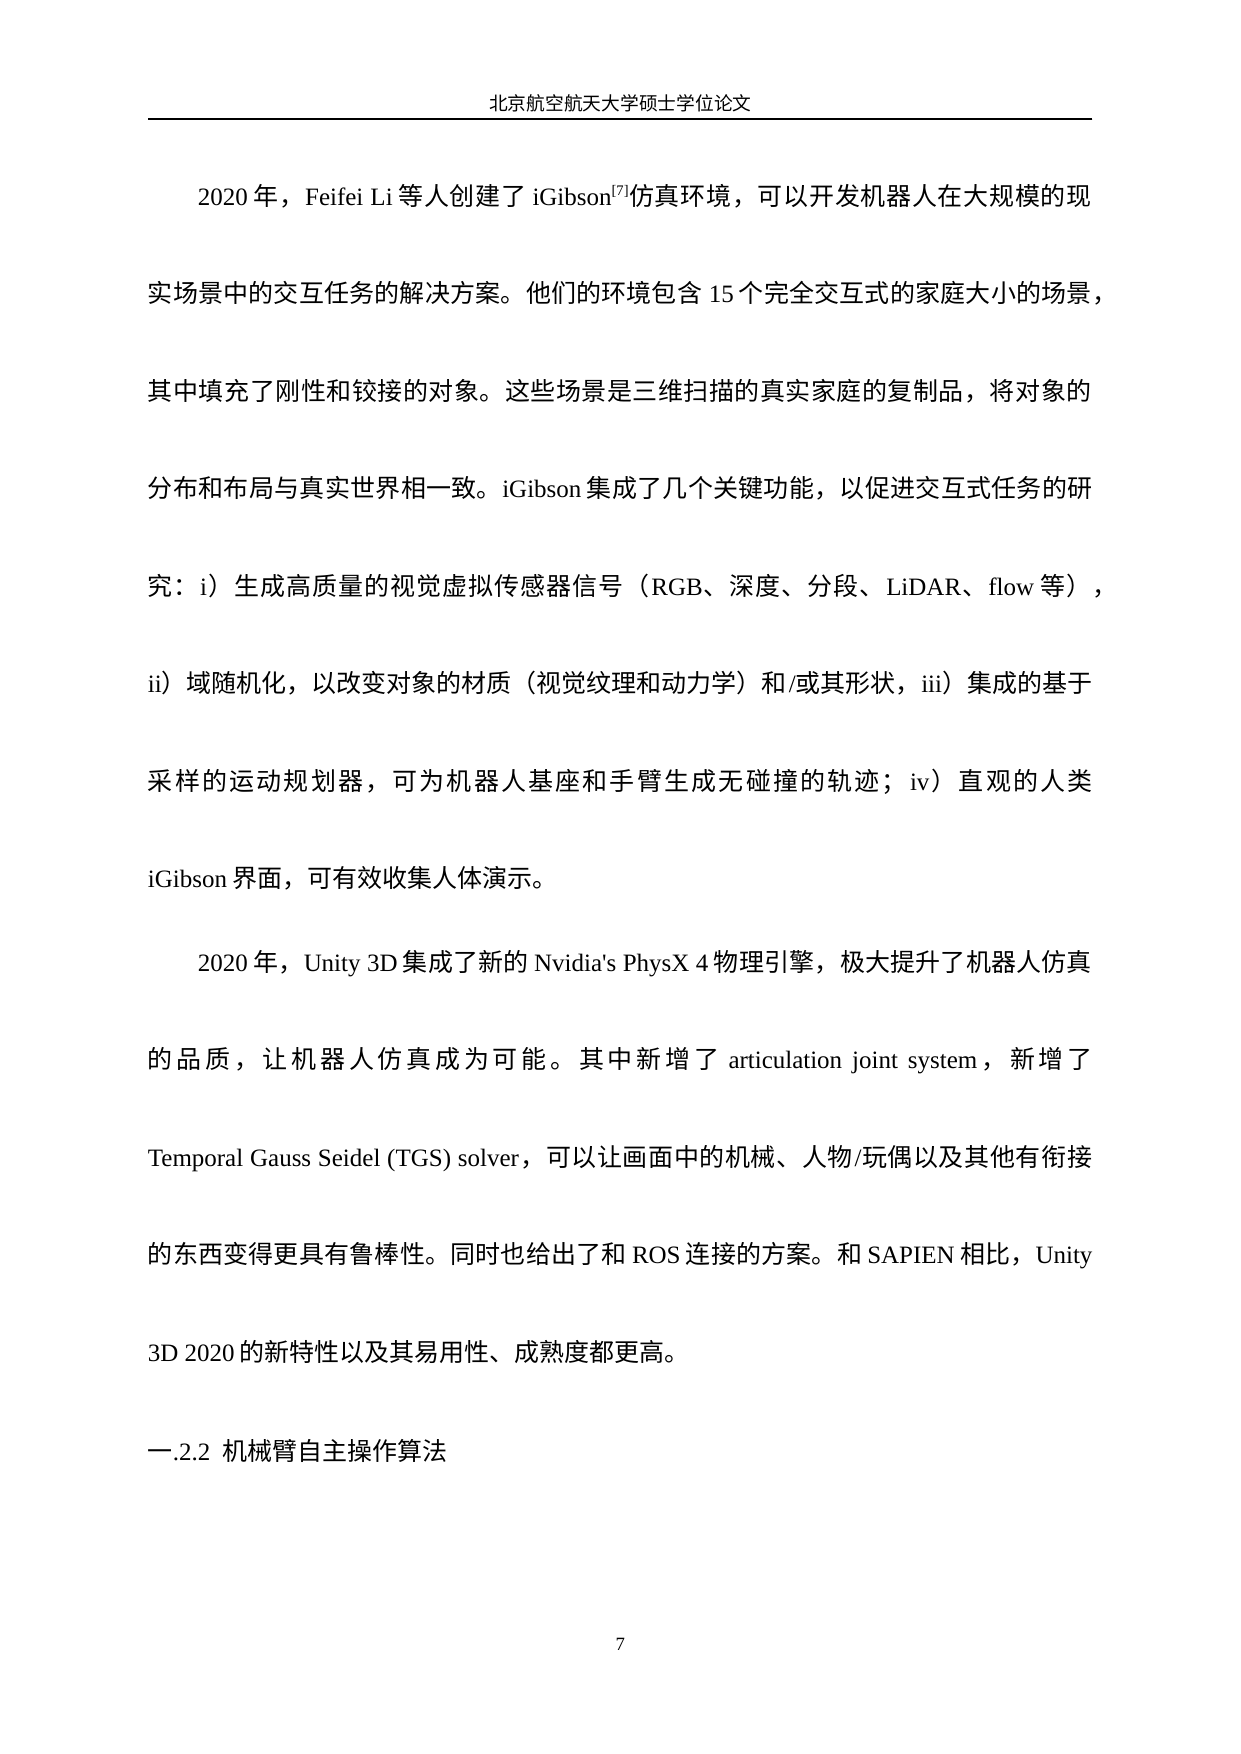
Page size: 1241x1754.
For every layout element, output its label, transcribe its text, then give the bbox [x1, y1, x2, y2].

text 2020年，Feifei Li等人创建了iGibson[7]仿真环境，可以开发机器人在大规模的现实场景中的交互任务的解决方案。他们的环境包含15个完全交互式的家庭大小的场景，其中填充了刚性和铰接的对象。这些场景是三维扫描的真实家庭的复制品，将对象的分布和布局与真实世界相一致。iGibson集成了几个关键功能，以促进交互式任务的研究：i）生成高质量的视觉虚拟传感器信号（RGB、深度、分段、LiDAR、flow等），ii）域随机化，以改变对象的材质（视觉纹理和动力学）和/或其形状，iii）集成的基于采样的运动规划器，可为机器人基座和手臂生成无碰撞的轨迹；iv）直观的人类iGibson界面，可有效收集人体演示。 [148, 162, 1092, 909]
subtitle 机械臂自主操作算法 [148, 1417, 1092, 1482]
text 2020年，Unity 3D集成了新的Nvidia's PhysX 4物理引擎，极大提升了机器人仿真的品质，让机器人仿真成为可能。其中新增了articulation joint system，新增了Temporal Gauss Seidel (TGS) solver，可以让画面中的机械、人物/玩偶以及其他有衔接的东西变得更具有鲁棒性。同时也给出了和ROS连接的方案。和SAPIEN相比，Unity 3D 2020的新特性以及其易用性、成熟度都更高。 [148, 928, 1092, 1383]
